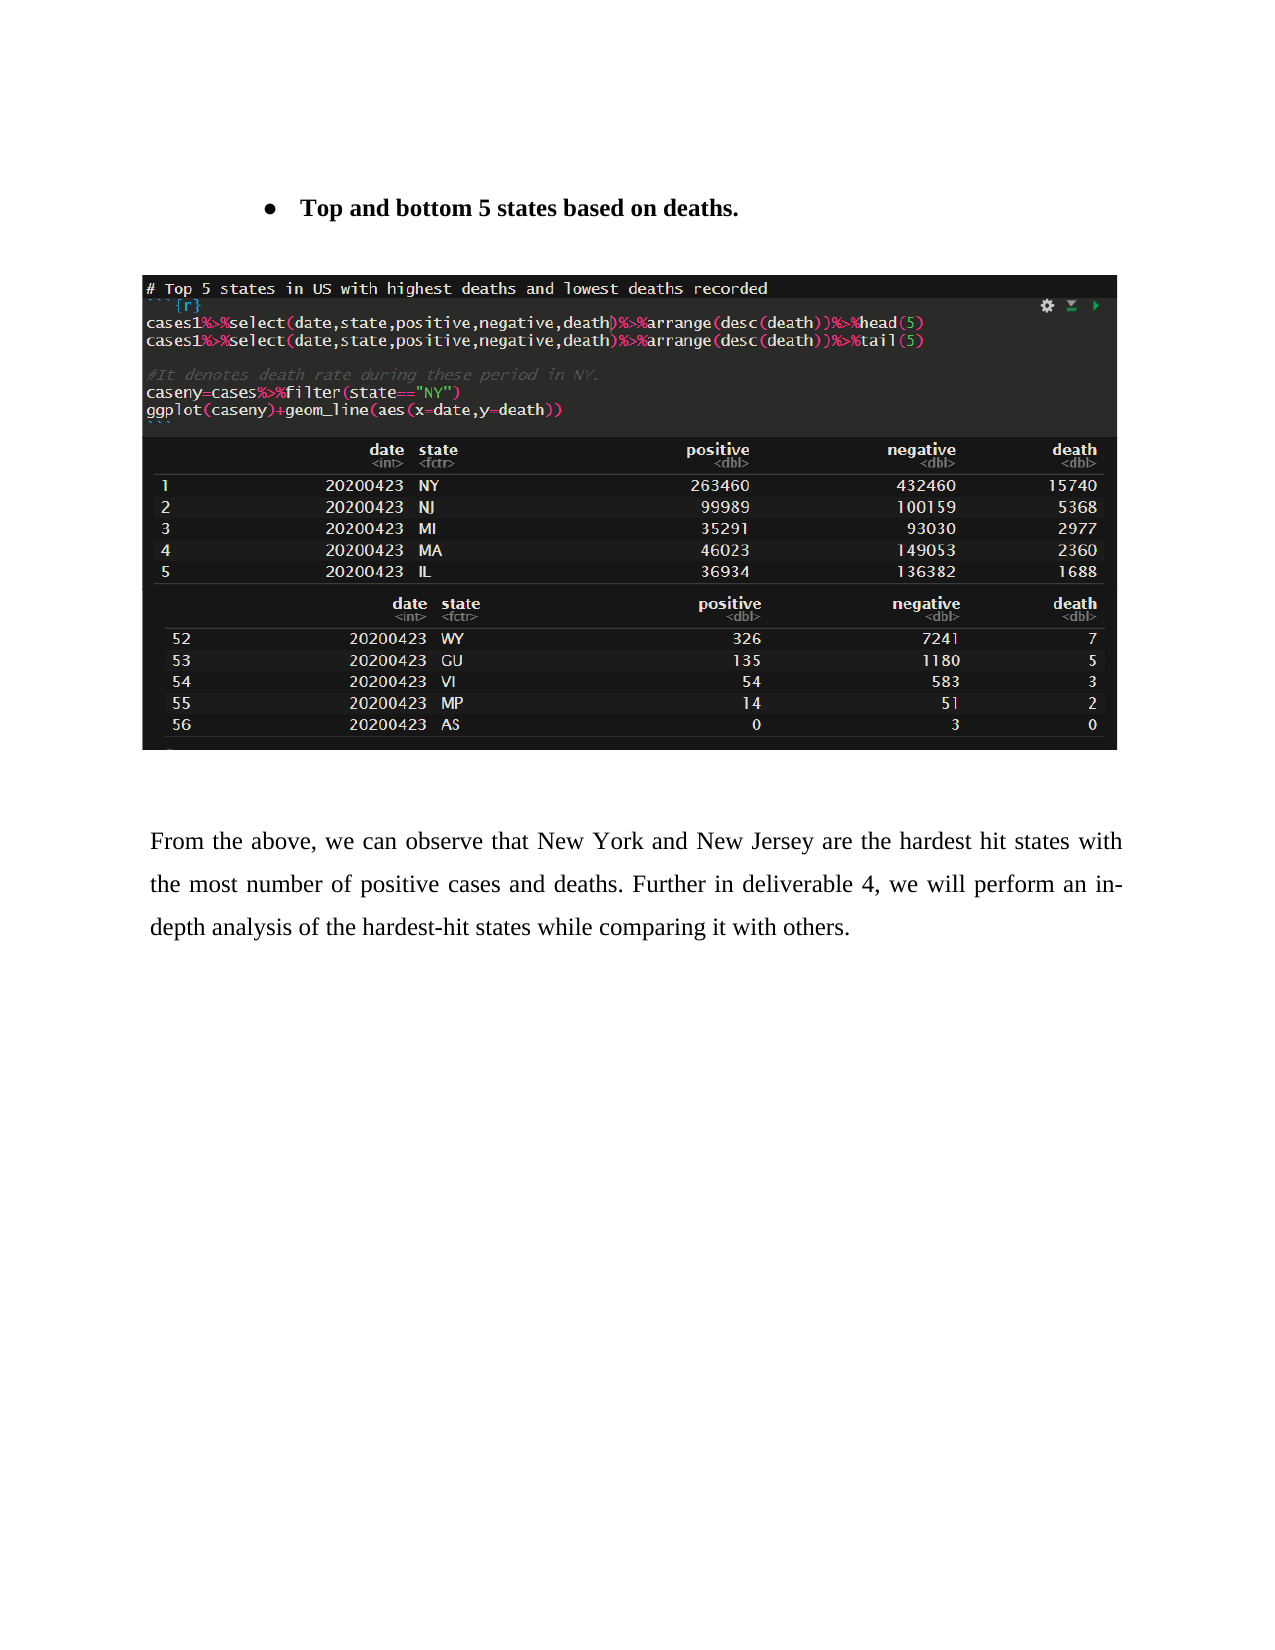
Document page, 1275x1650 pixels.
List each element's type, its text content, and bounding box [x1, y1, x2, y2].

text From the above, we can observe that New York and New Jersey are the hardest hit states with the most number of positive cases and deaths. Further in deliverable 4, we will perform an in-depth analysis of the hardest-hit states while comparing it with others. [150, 826, 1125, 941]
picture [142, 275, 1118, 750]
list Top and bottom 5 states based on deaths. [262, 193, 1125, 222]
